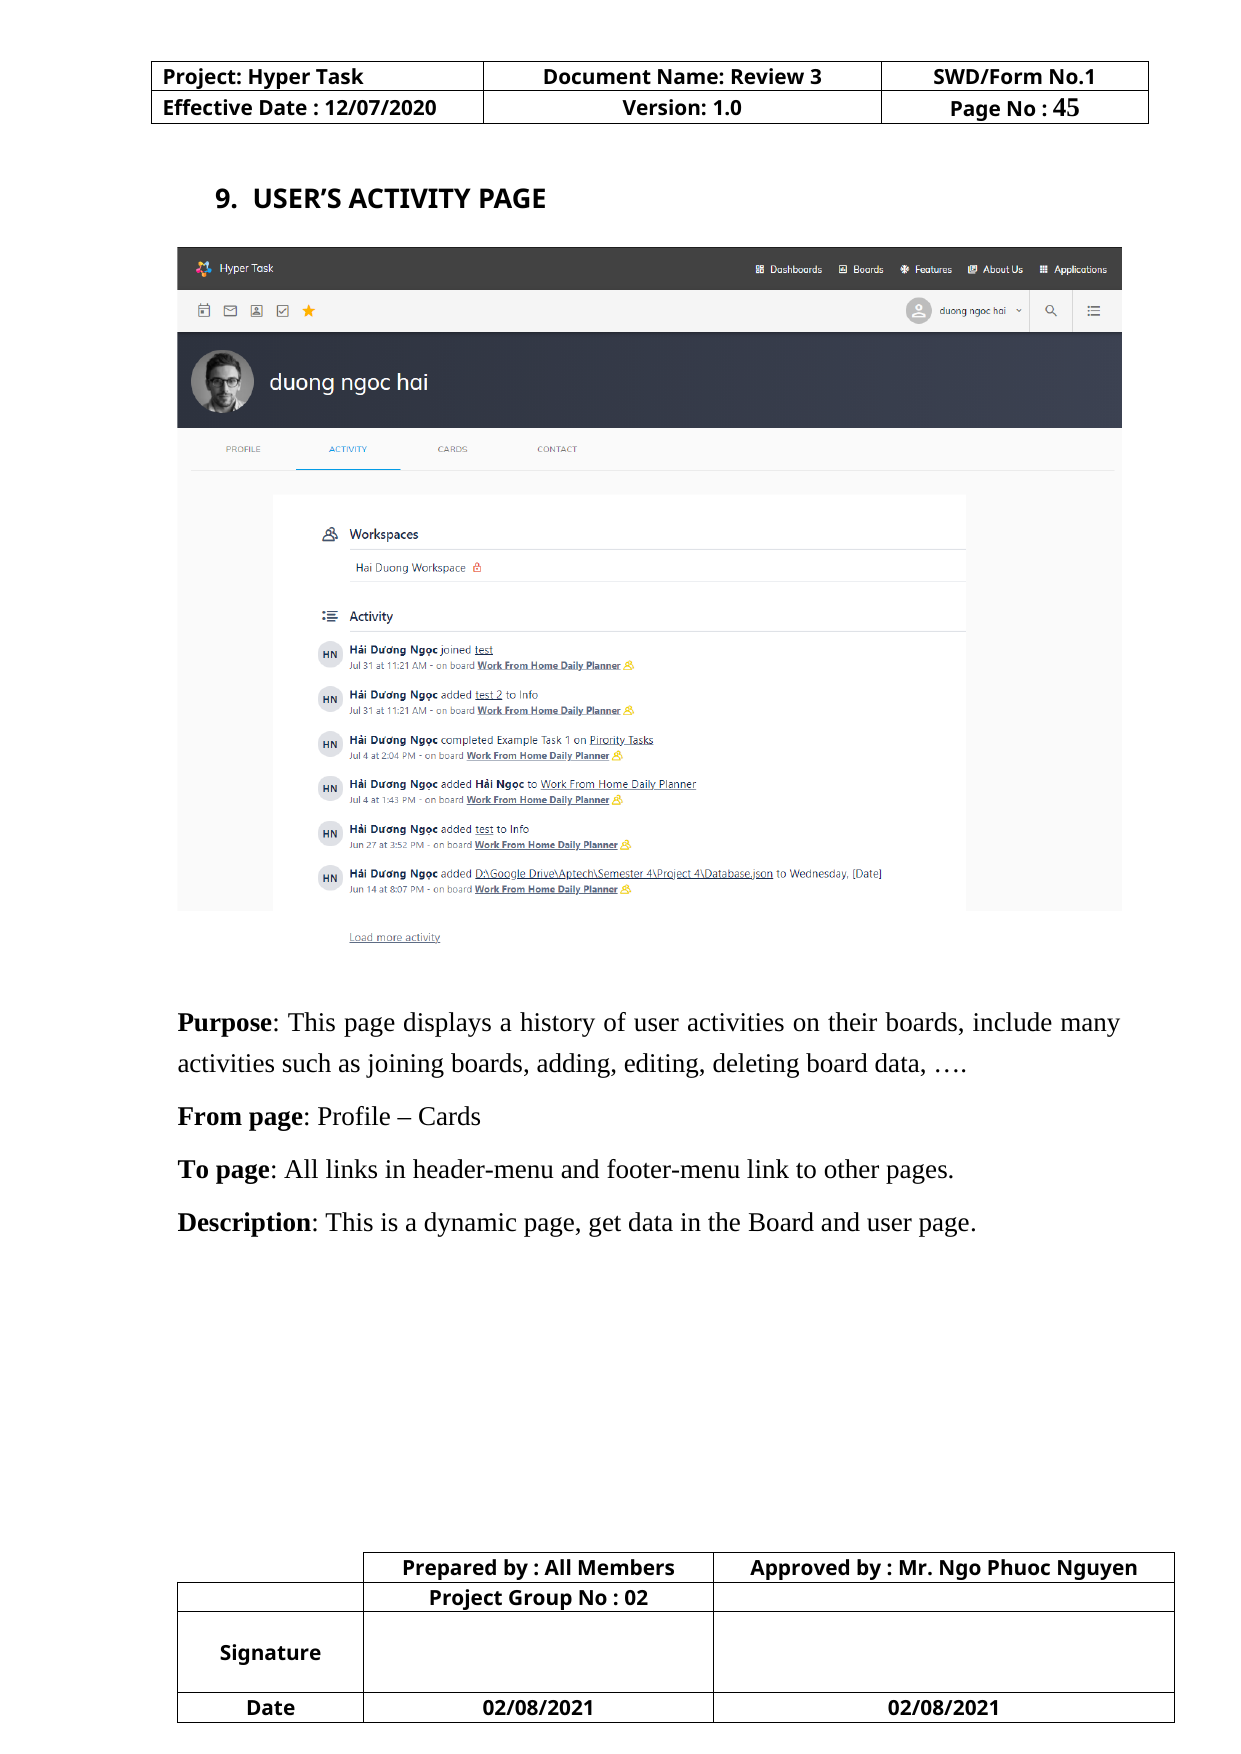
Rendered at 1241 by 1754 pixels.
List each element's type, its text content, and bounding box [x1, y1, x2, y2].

list User’s activity page [215, 180, 1122, 217]
text Description: This is a dynamic page, get data in the Board and user page. [177, 1206, 1122, 1237]
picture [177, 247, 1122, 994]
text To page: All links in header-menu and footer-menu link to other pages. [177, 1153, 1122, 1184]
text Purpose: This page displays a history of user activities on their boards, include many activities such as joining boards, adding, editing, deleting board data, …. [177, 1007, 1122, 1078]
text From page: Profile – Cards [177, 1100, 1122, 1131]
